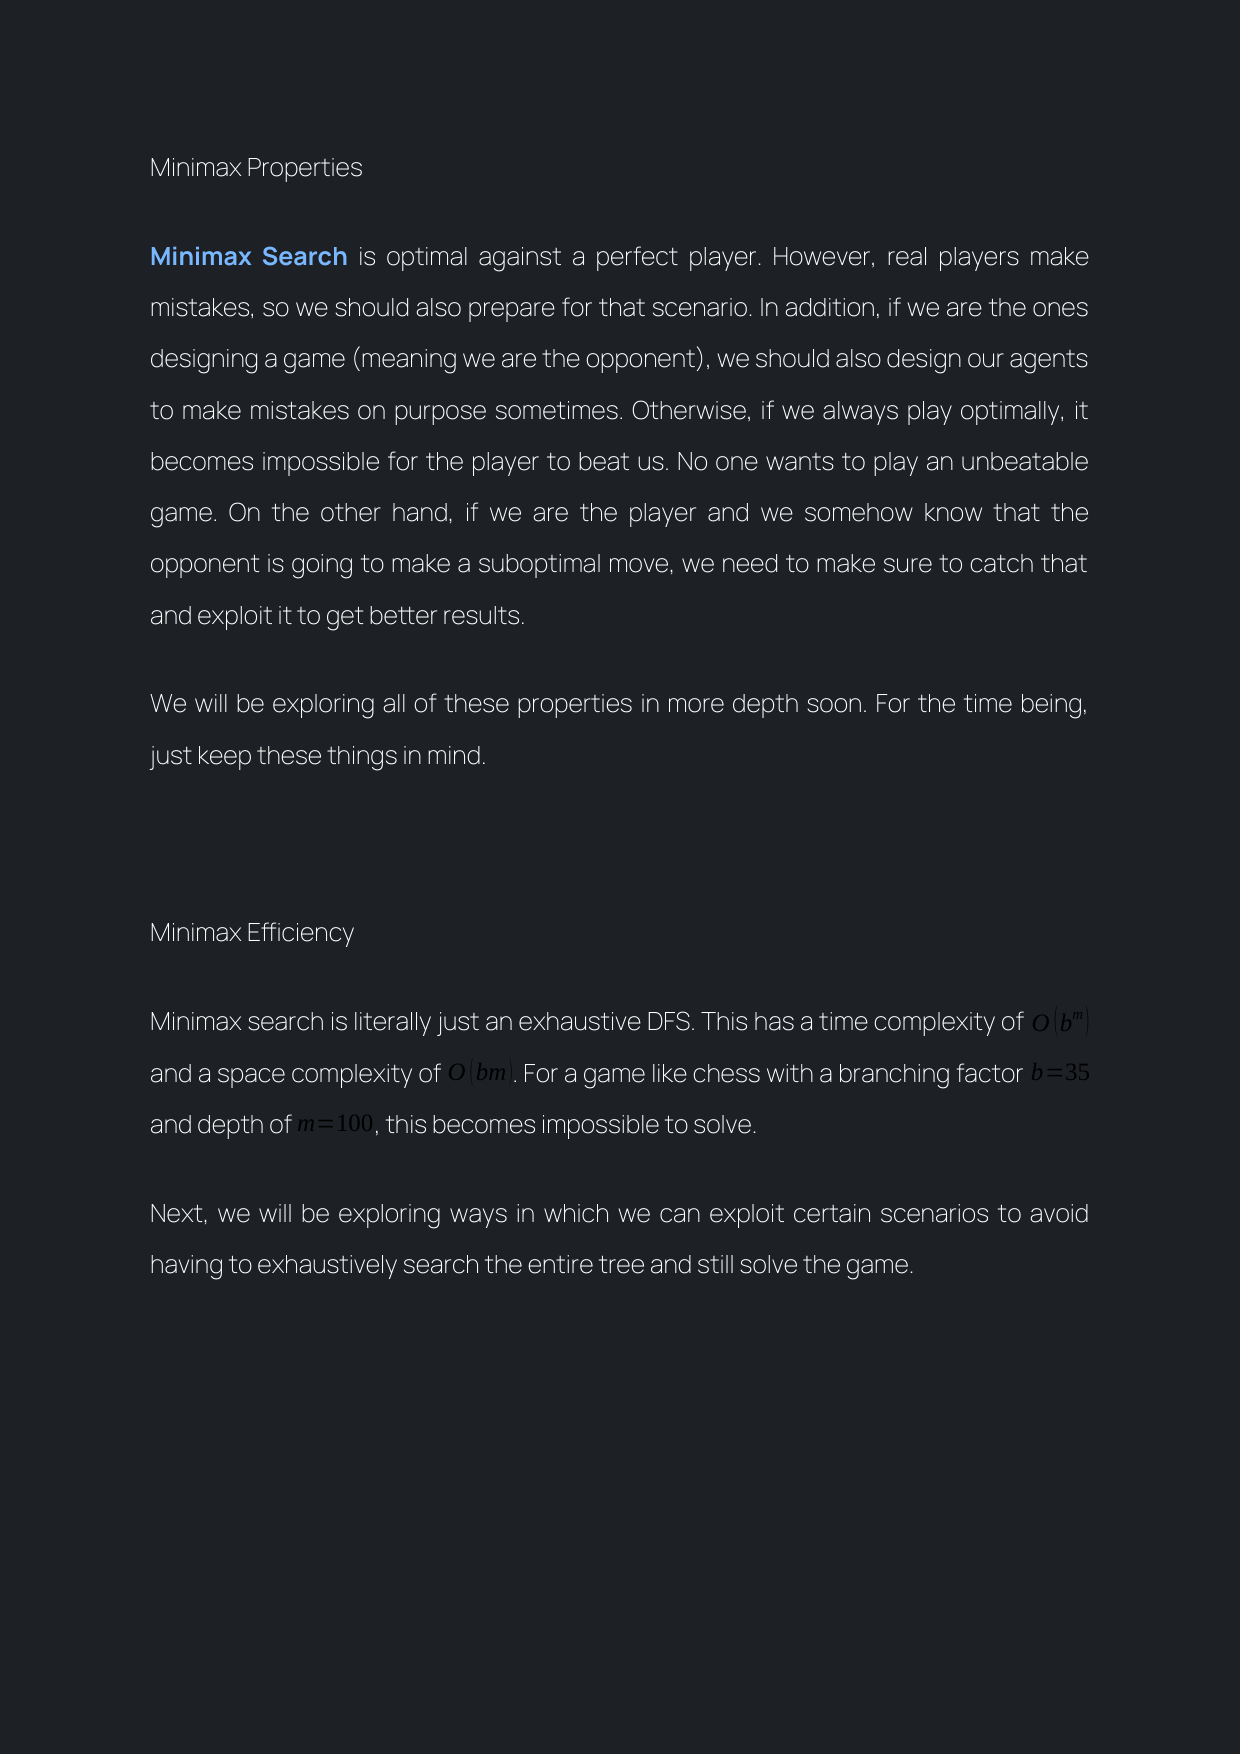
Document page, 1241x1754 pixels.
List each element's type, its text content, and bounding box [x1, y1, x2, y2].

text Minimax search is literally just an exhaustive DFS. This has a time complexity of and a space complexity of . For a game like chess with a branching factor and depth of , this becomes impossible to solve. [150, 1004, 1090, 1141]
subtitle Minimax Properties [150, 150, 1090, 184]
subtitle Minimax Efficiency [150, 915, 1090, 949]
text Minimax Search is optimal against a perfect player. However, real players make mistakes, so we should also prepare for that scenario. In addition, if we are the ones designing a game (meaning we are the opponent), we should also design our agents to make mistakes on purpose sometimes. Otherwise, if we always play optimally, it becomes impossible for the player to beat us. No one wants to play an unbeatable game. On the other hand, if we are the player and we somehow know that the opponent is going to make a suboptimal move, we need to make sure to catch that and exploit it to get better results. [150, 239, 1090, 632]
text We will be exploring all of these properties in more depth soon. For the time being, just keep these things in mind. [150, 686, 1090, 772]
text Next, we will be exploring ways in which we can exploit certain scenarios to avoid having to exhaustively search the entire tree and still solve the game. [150, 1195, 1090, 1281]
